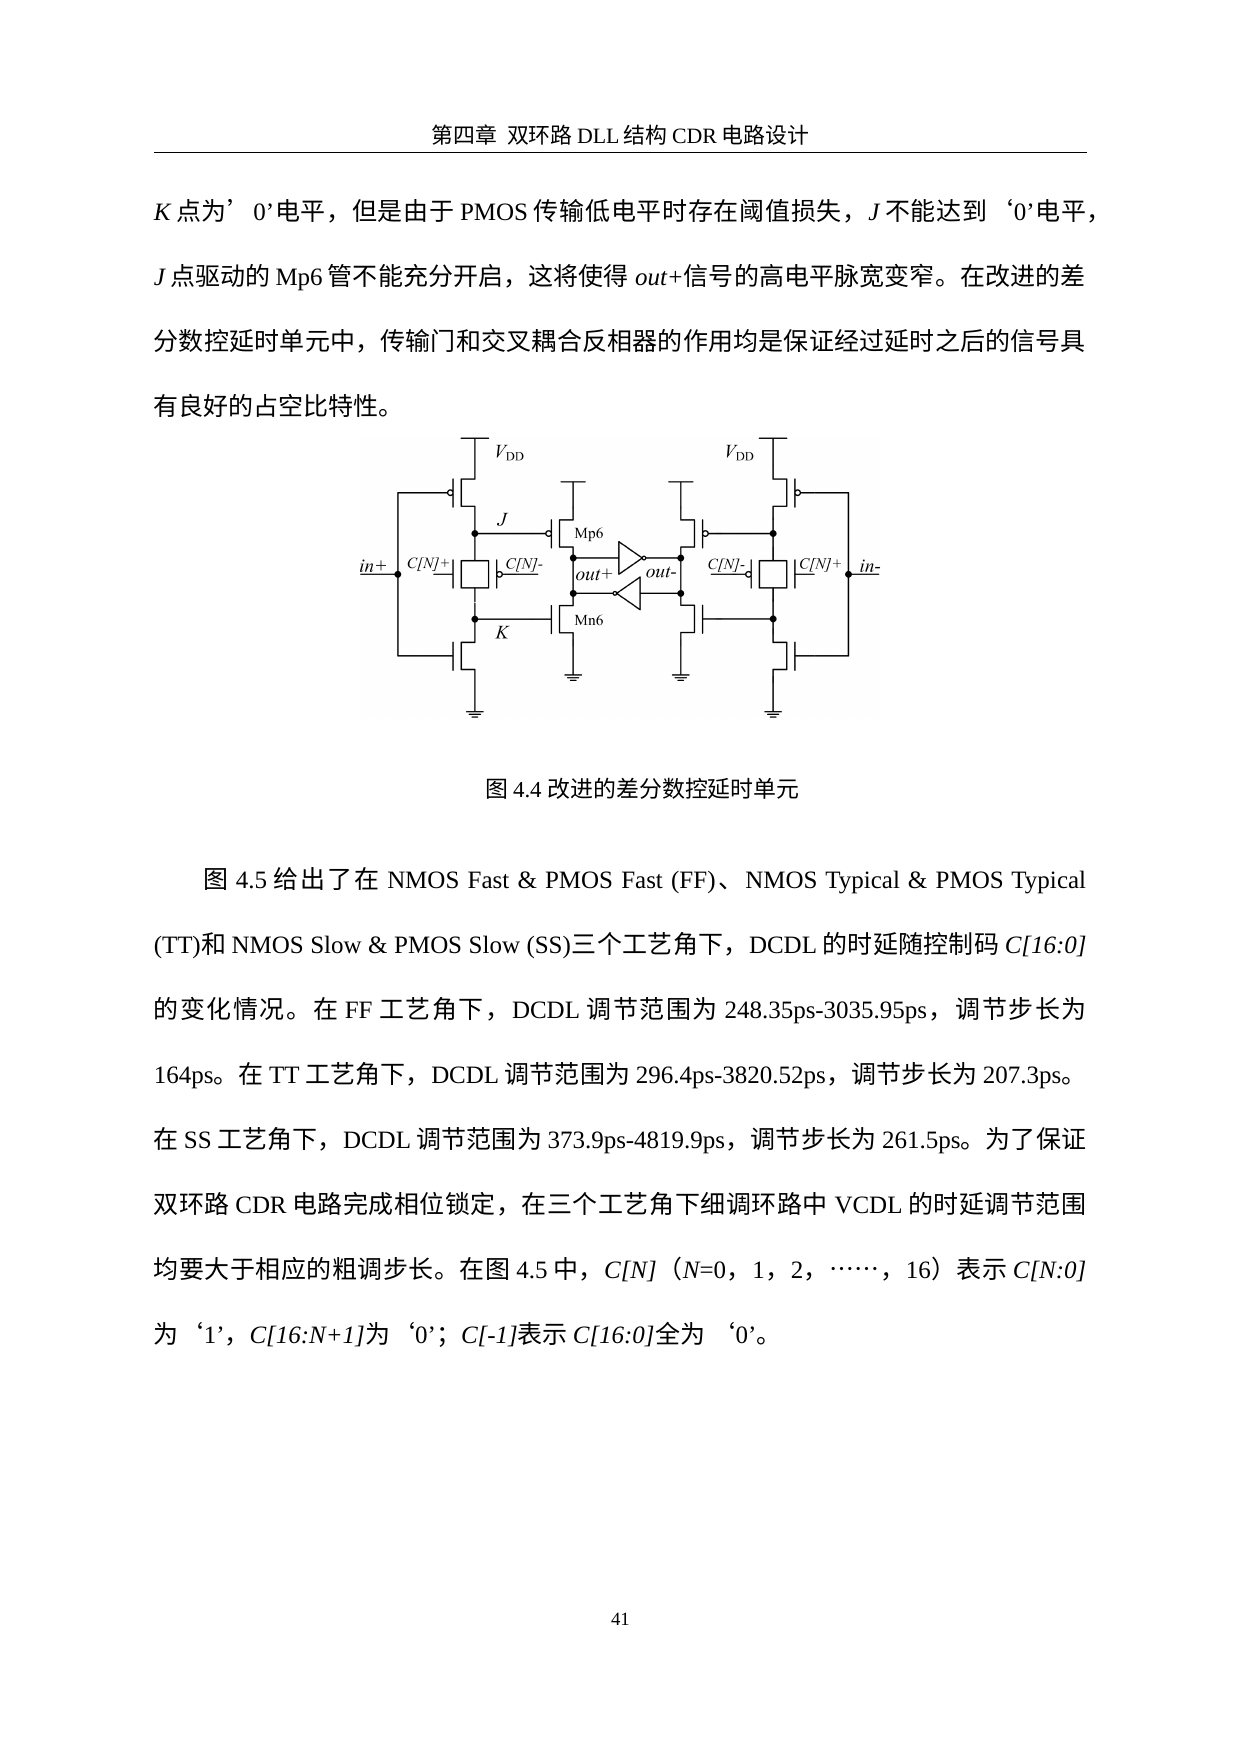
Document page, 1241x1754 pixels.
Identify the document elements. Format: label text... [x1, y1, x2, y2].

text 图4.4 改进的差分数控延时单元 [198, 755, 1087, 820]
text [153, 177, 1087, 437]
text 图4.5给出了在NMOS Fast & PMOS Fast (FF)、NMOS Typical & PMOS Typical (TT)和NMOS Slow & PMOS Slow (SS)三个工艺角下，DCDL的时延随控制码C[16:0]的变化情况。在FF工艺角下，DCDL调节范围为248.35ps-3035.95ps，调节步长为164ps。在TT工艺角下，DCDL调节范围为296.4ps-3820.52ps，调节步长为207.3ps。在SS工艺角下，DCDL调节范围为373.9ps-4819.9ps，调节步长为261.5ps。为了保证双环路CDR电路完成相位锁定，在三个工艺角下细调环路中VCDL的时延调节范围均要大于相应的粗调步长。在图4.5中，C[N]（N=0，1，2，……，16）表示C[N:0]为‘1’，C[16:N+1]为‘0’；C[-1]表示C[16:0]全为 ‘0’。 [153, 845, 1087, 1365]
picture [359, 437, 881, 718]
